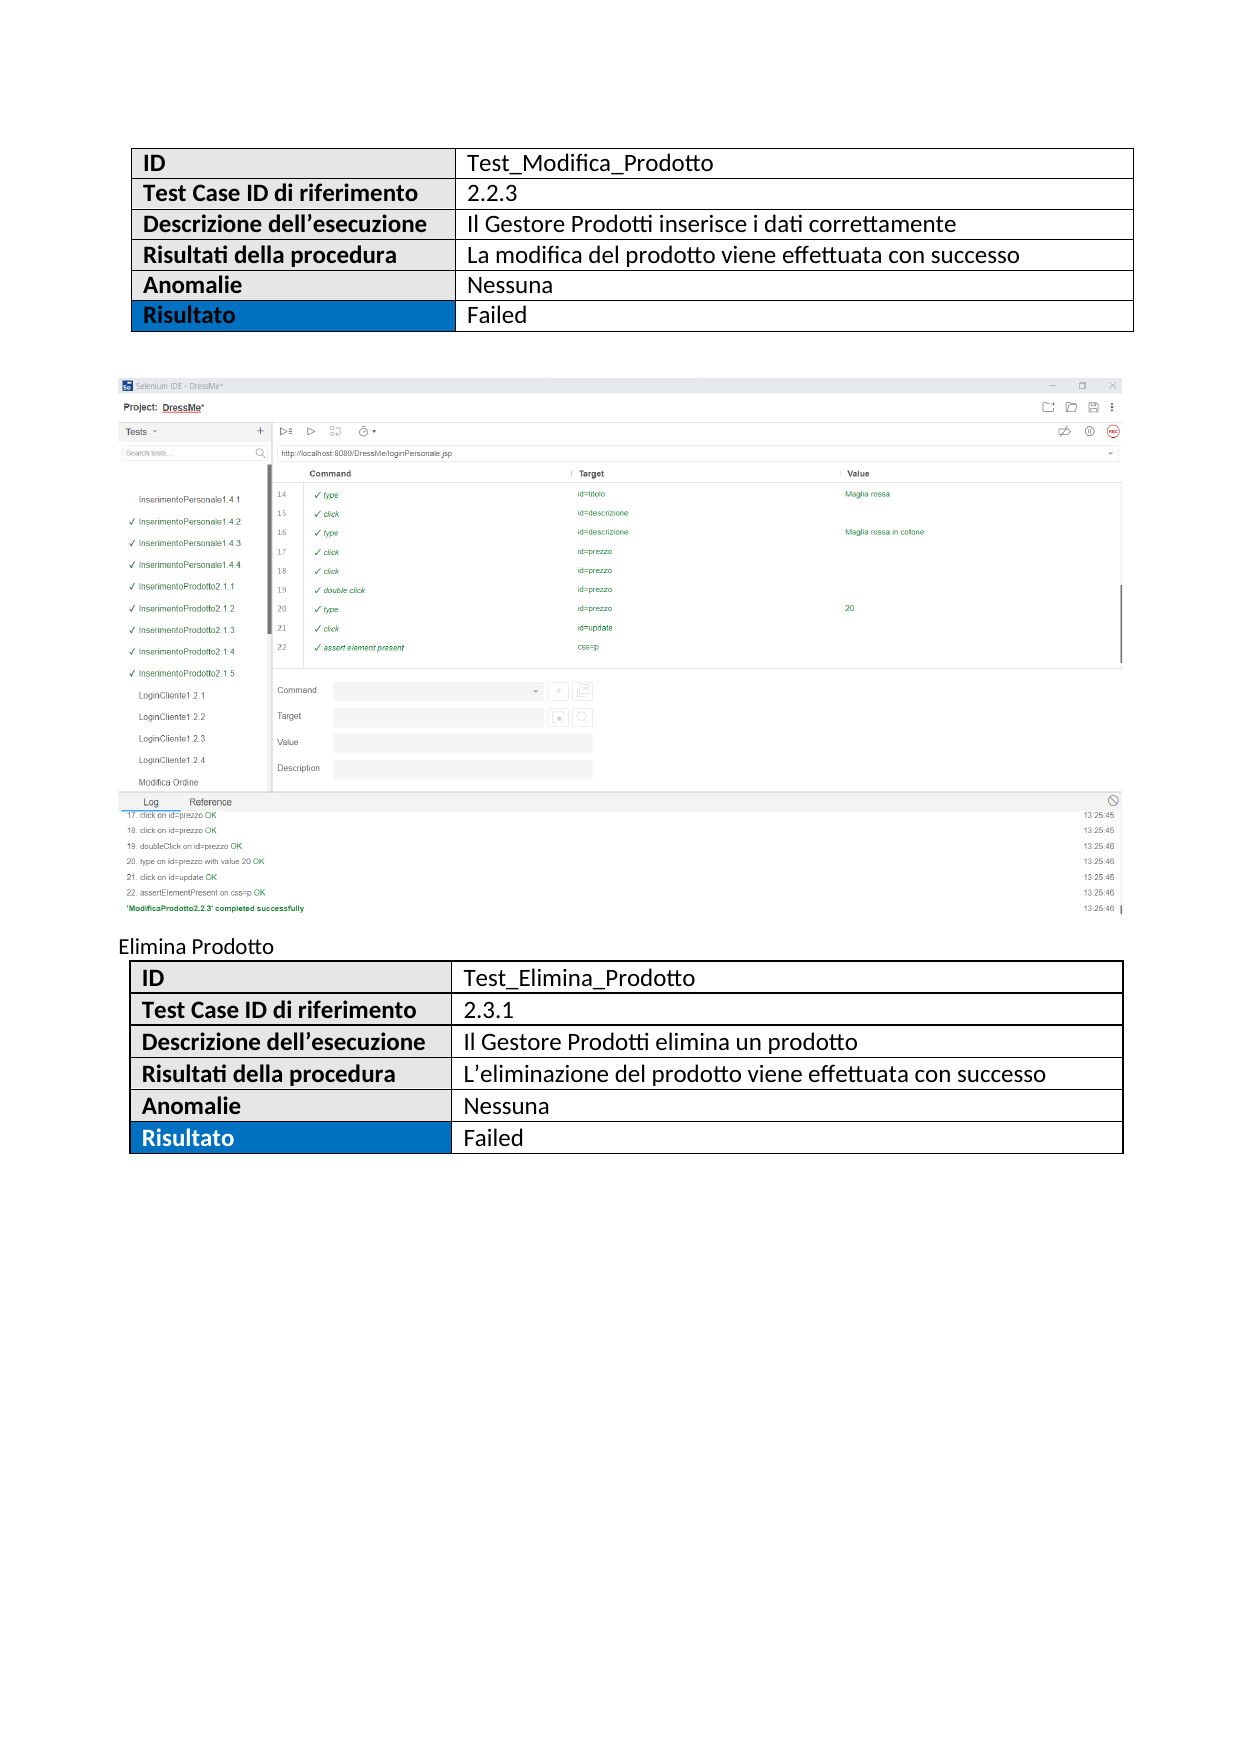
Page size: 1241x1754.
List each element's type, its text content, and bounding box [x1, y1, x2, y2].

table_cell Test Case ID di riferimento [131, 994, 451, 1024]
table_cell La modifica del prodotto viene effettuata con successo [456, 240, 1133, 270]
table_cell Failed [452, 1122, 1122, 1153]
table_cell Descrizione dell’esecuzione [131, 1026, 451, 1056]
table_cell Risultati della procedura [132, 240, 455, 270]
table_cell Risultato [132, 301, 455, 331]
table_cell Risultati della procedura [131, 1058, 451, 1088]
table_cell Test Case ID di riferimento [132, 179, 455, 208]
table_cell Risultato [131, 1122, 451, 1153]
picture [118, 378, 1123, 914]
table_cell L’eliminazione del prodotto viene effettuata con successo [452, 1058, 1122, 1088]
table_cell 2.2.3 [456, 179, 1133, 208]
table_header ID [131, 962, 451, 992]
table_cell Il Gestore Prodotti elimina un prodotto [452, 1026, 1122, 1056]
table_cell Il Gestore Prodotti inserisce i dati correttamente [456, 210, 1133, 239]
table_header ID [132, 149, 455, 178]
table_cell Nessuna [456, 271, 1133, 300]
table_cell Anomalie [132, 271, 455, 300]
text Elimina Prodotto [118, 932, 1122, 960]
table_header Test_Elimina_Prodotto [452, 962, 1122, 992]
table_header Test_Modifica_Prodotto [456, 149, 1133, 178]
table_cell Failed [456, 301, 1133, 331]
table_cell Anomalie [131, 1090, 451, 1121]
table_cell Nessuna [452, 1090, 1122, 1121]
table_cell Descrizione dell’esecuzione [132, 210, 455, 239]
table_cell 2.3.1 [452, 994, 1122, 1024]
